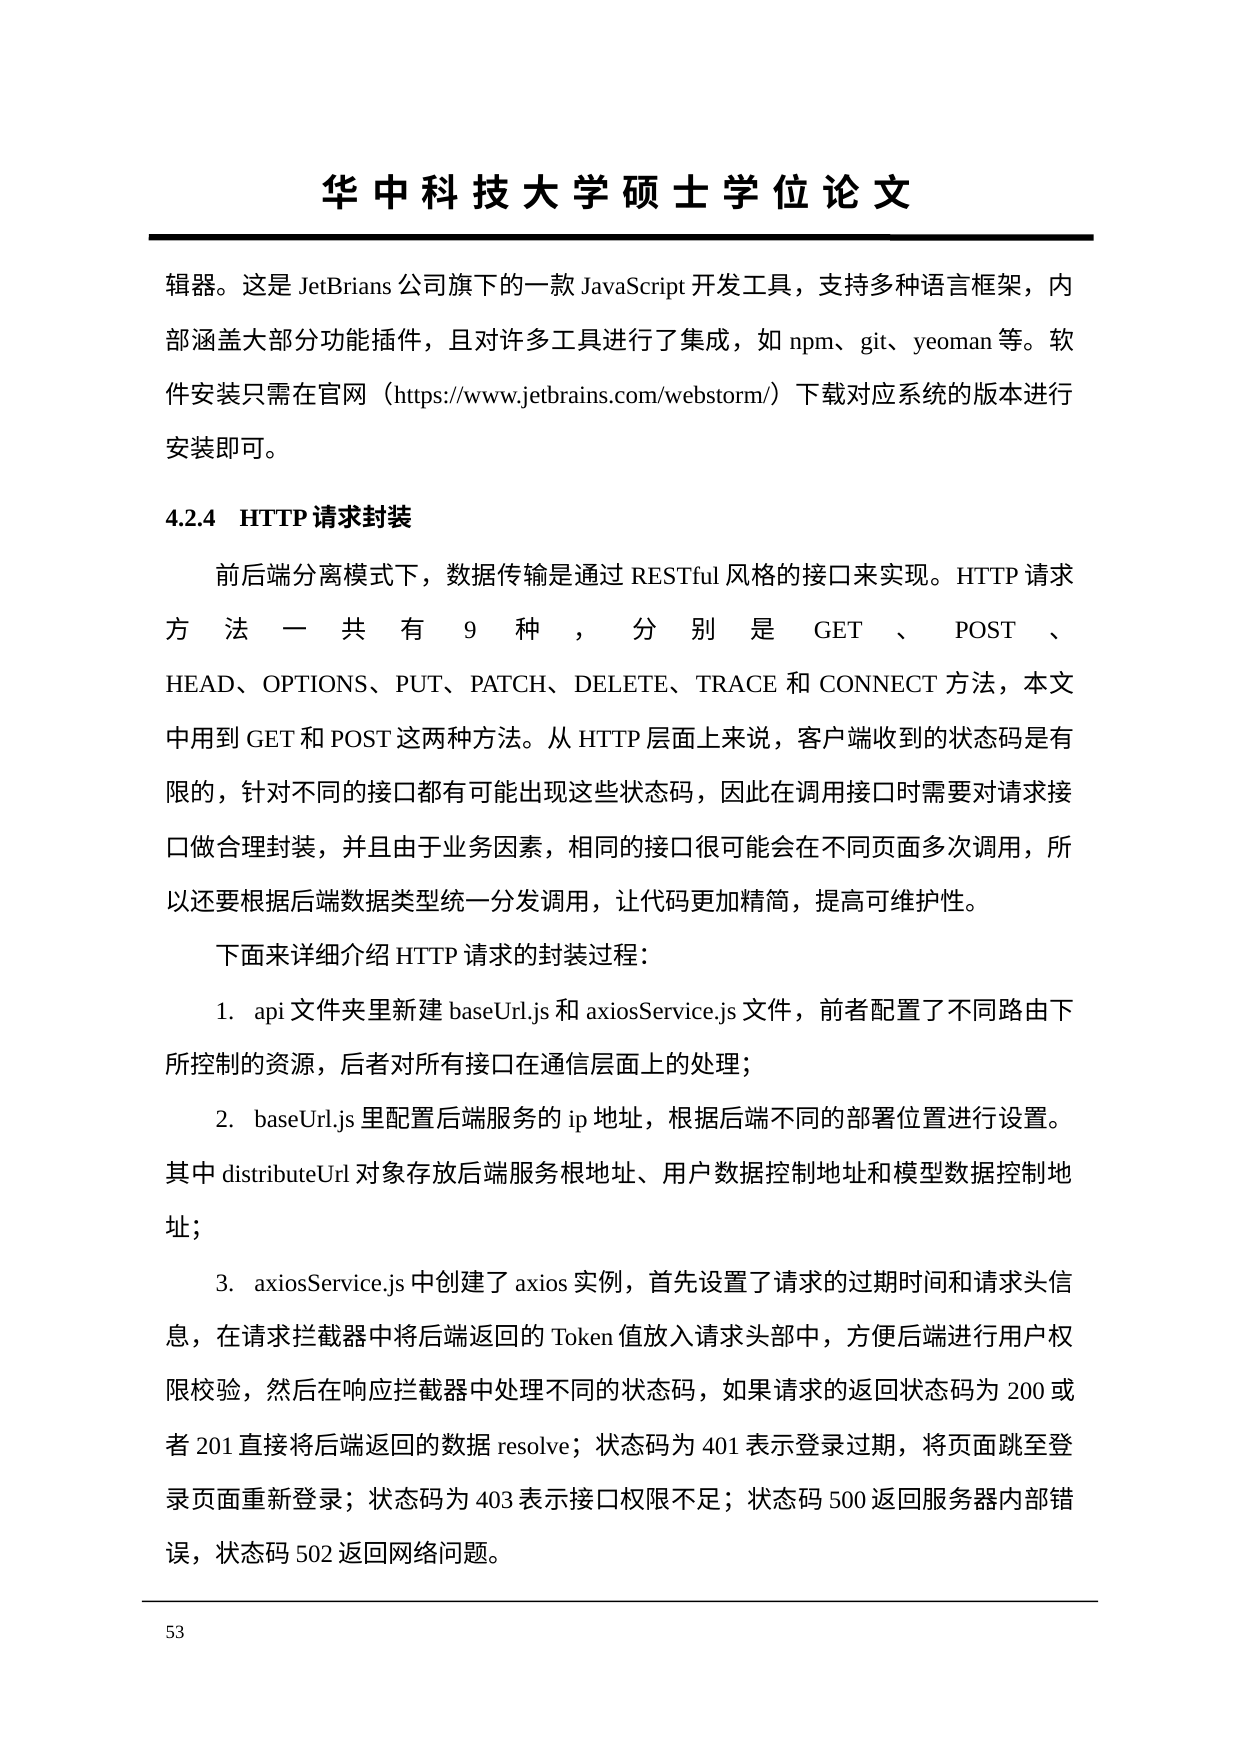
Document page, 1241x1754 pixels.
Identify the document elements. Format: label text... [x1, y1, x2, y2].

list baseUrl.js里配置后端服务的ip地址，根据后端不同的部署位置进行设置。其中distributeUrl对象存放后端服务根地址、用户数据控制地址和模型数据控制地址； [165, 1099, 1075, 1244]
list axiosService.js中创建了axios实例，首先设置了请求的过期时间和请求头信息，在请求拦截器中将后端返回的Token值放入请求头部中，方便后端进行用户权限校验，然后在响应拦截器中处理不同的状态码，如果请求的返回状态码为200或者201直接将后端返回的数据resolve；状态码为401表示登录过期，将页面跳至登录页面重新登录；状态码为403表示接口权限不足；状态码500返回服务器内部错误，状态码502返回网络问题。 [165, 1262, 1075, 1570]
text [165, 266, 1075, 465]
text 前后端分离模式下，数据传输是通过RESTful风格的接口来实现。HTTP请求方法一共有9种，分别是GET、POST、 HEAD、OPTIONS、PUT、PATCH、DELETE、TRACE 和 CONNECT 方法，本文中用到GET和POST这两种方法。从HTTP层面上来说，客户端收到的状态码是有限的，针对不同的接口都有可能出现这些状态码，因此在调用接口时需要对请求接口做合理封装，并且由于业务因素，相同的接口很可能会在不同页面多次调用，所以还要根据后端数据类型统一分发调用，让代码更加精简，提高可维护性。 [165, 555, 1075, 918]
subtitle HTTP请求封装 [165, 498, 1075, 534]
list api文件夹里新建baseUrl.js和axiosService.js文件，前者配置了不同路由下所控制的资源，后者对所有接口在通信层面上的处理； [165, 990, 1075, 1081]
text 下面来详细介绍HTTP请求的封装过程： [165, 936, 1075, 972]
